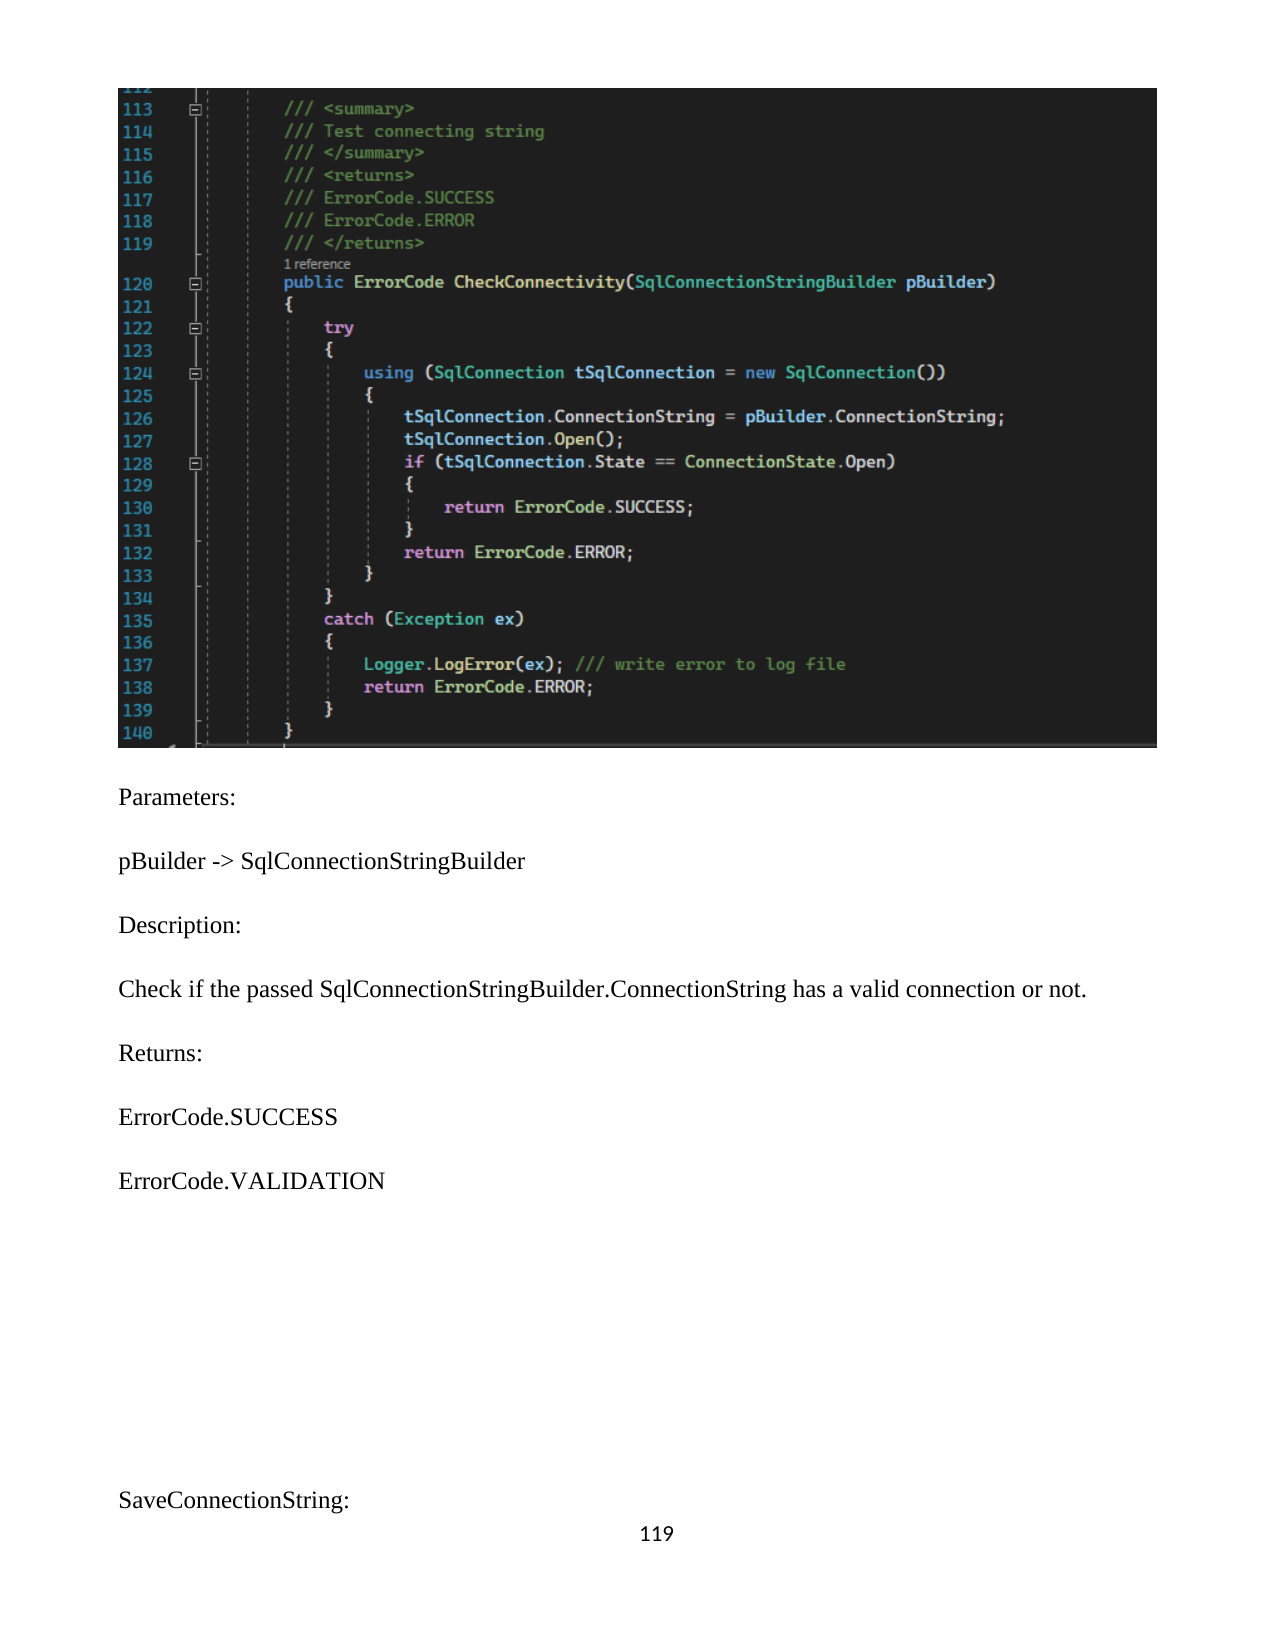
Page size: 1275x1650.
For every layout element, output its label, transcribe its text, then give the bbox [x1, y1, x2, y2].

text Parameters: [118, 782, 1157, 811]
text Returns: [118, 1038, 1157, 1067]
text Description: [118, 910, 1157, 939]
text SaveConnectionString: [118, 1486, 1157, 1514]
text pBuilder -> SqlConnectionStringBuilder [118, 846, 1157, 875]
picture [118, 88, 1157, 748]
text Check if the passed SqlConnectionStringBuilder.ConnectionString has a valid connection or not. [118, 974, 1157, 1003]
text ErrorCode.SUCCESS [118, 1102, 1157, 1131]
text ErrorCode.VALIDATION [118, 1166, 1157, 1194]
